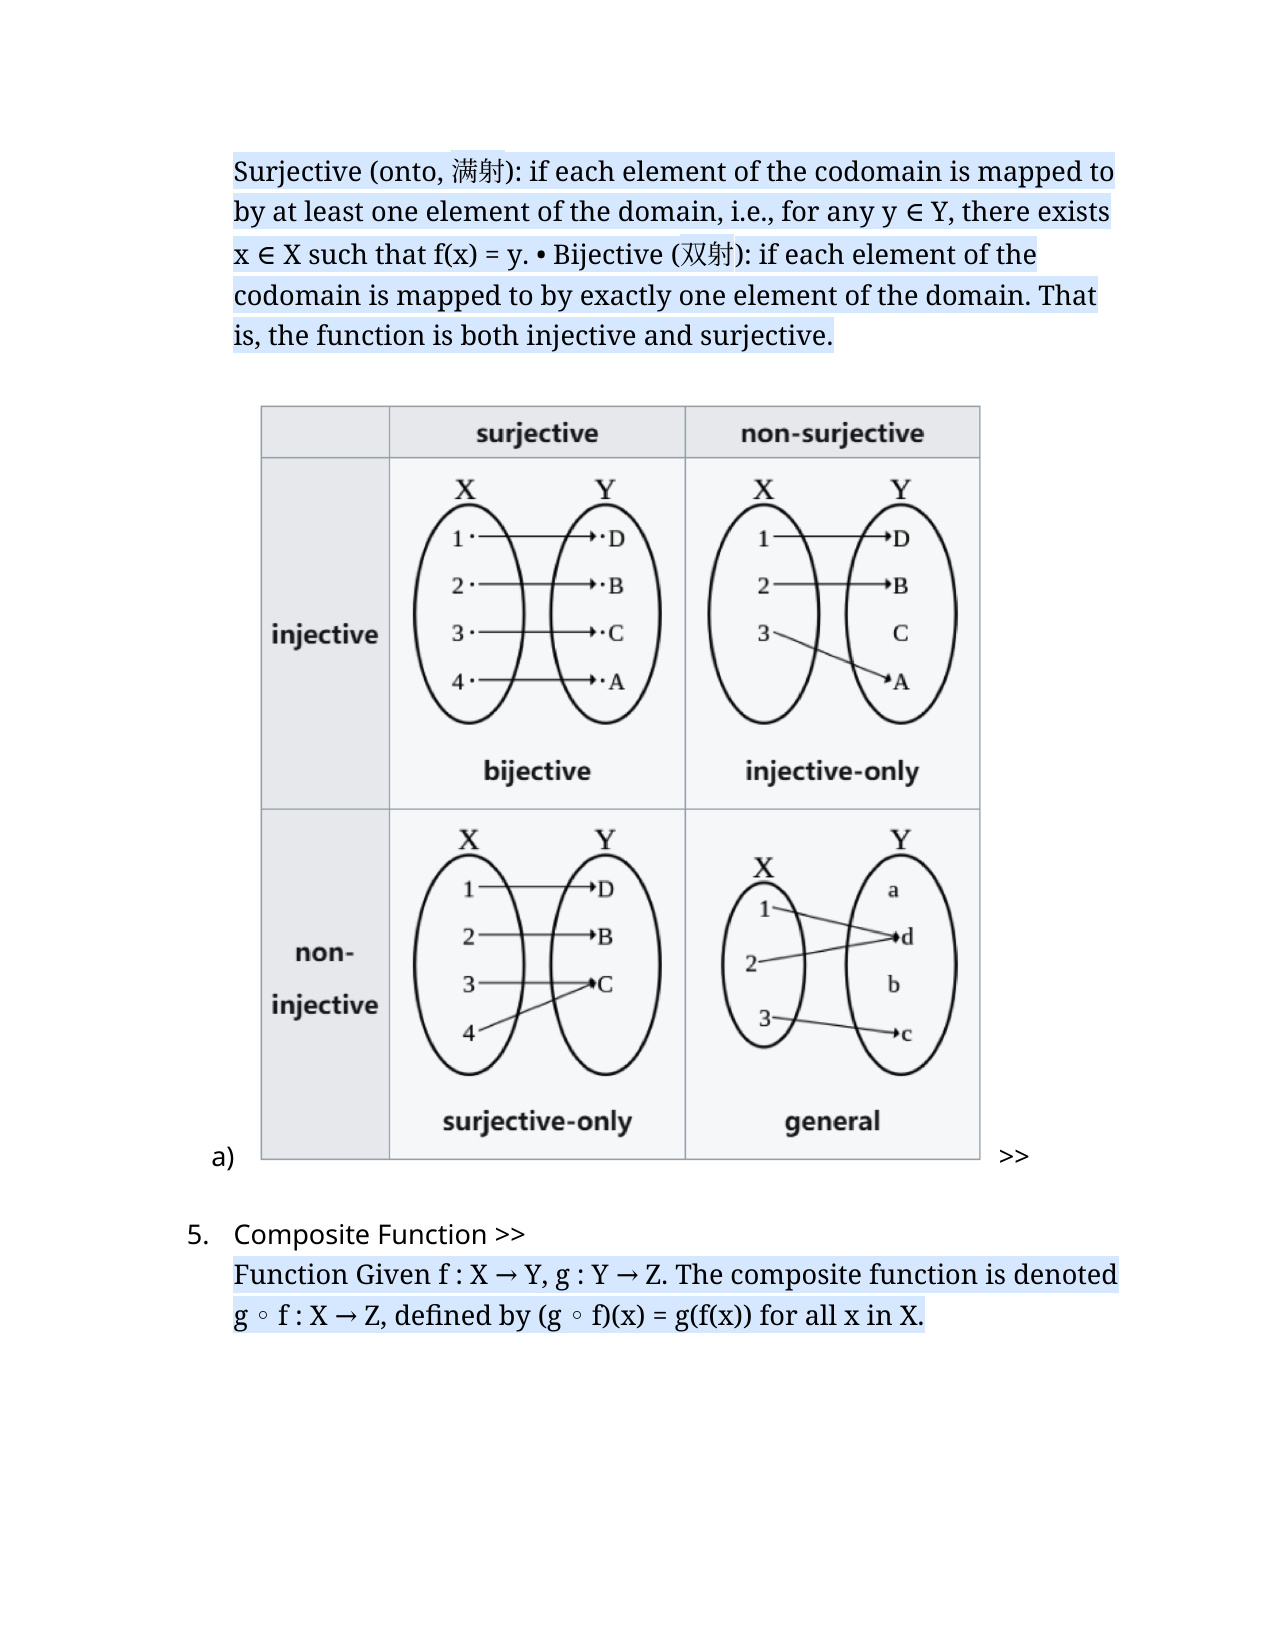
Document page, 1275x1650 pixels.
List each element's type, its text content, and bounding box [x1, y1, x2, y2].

subtitle Composite Function >> Function Given f : X → Y, g : Y → Z. The composite function is denoted g ◦ f : X → Z, defined by (g ◦ f)(x) = g(f(x)) for all x in X. [209, 1215, 1125, 1333]
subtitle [209, 150, 1125, 353]
picture [258, 394, 992, 1167]
